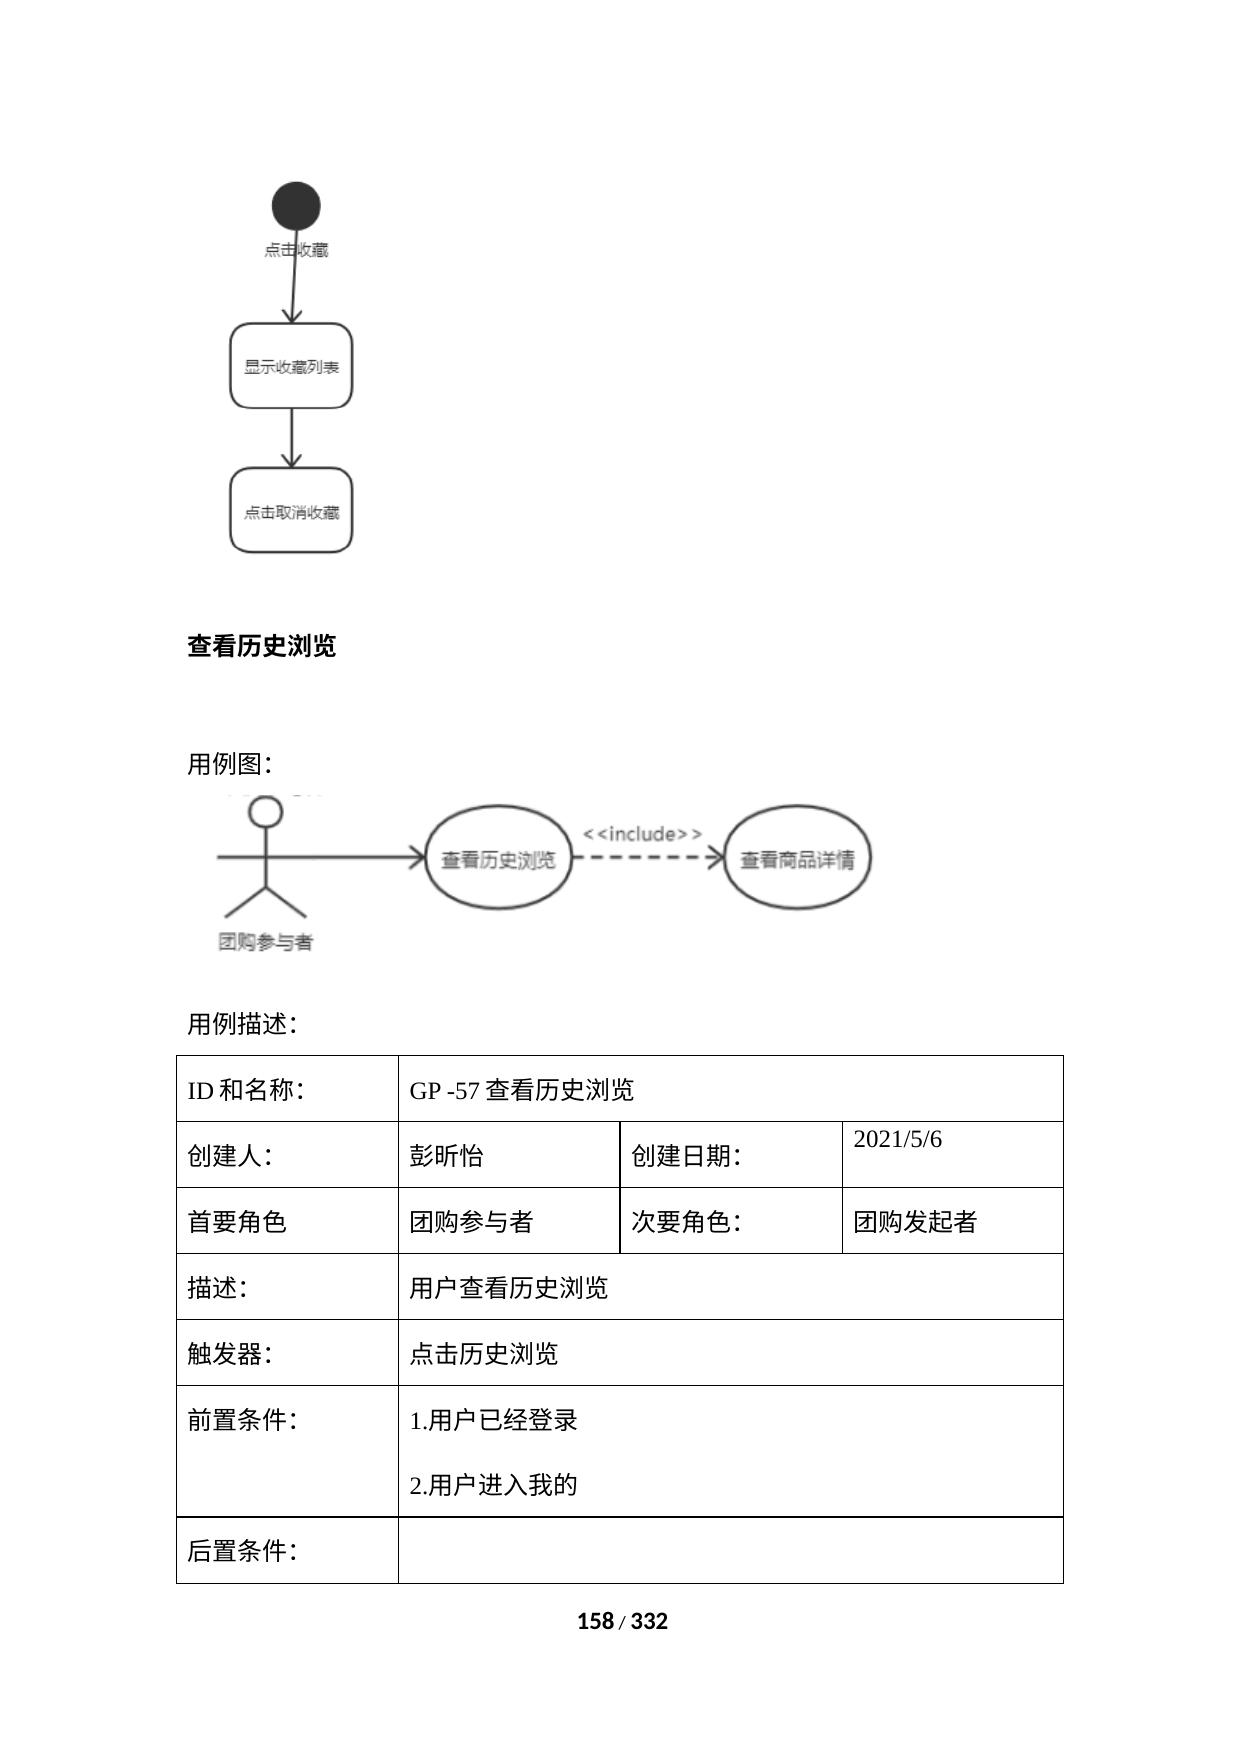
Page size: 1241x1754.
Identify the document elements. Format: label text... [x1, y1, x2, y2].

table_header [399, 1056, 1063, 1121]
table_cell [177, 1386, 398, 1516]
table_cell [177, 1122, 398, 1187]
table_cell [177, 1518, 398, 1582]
picture [187, 162, 419, 583]
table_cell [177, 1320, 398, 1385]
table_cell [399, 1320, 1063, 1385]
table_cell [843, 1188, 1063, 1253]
text 用例图： [187, 730, 1053, 795]
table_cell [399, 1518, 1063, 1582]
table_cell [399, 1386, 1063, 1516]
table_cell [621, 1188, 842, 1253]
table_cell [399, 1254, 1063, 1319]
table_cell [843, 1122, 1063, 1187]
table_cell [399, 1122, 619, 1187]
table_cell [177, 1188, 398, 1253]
text 查看历史浏览 [187, 612, 1053, 677]
picture [187, 795, 980, 978]
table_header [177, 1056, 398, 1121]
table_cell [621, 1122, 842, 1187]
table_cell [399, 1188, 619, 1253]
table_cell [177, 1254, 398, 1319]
text 用例描述： [187, 990, 1053, 1055]
